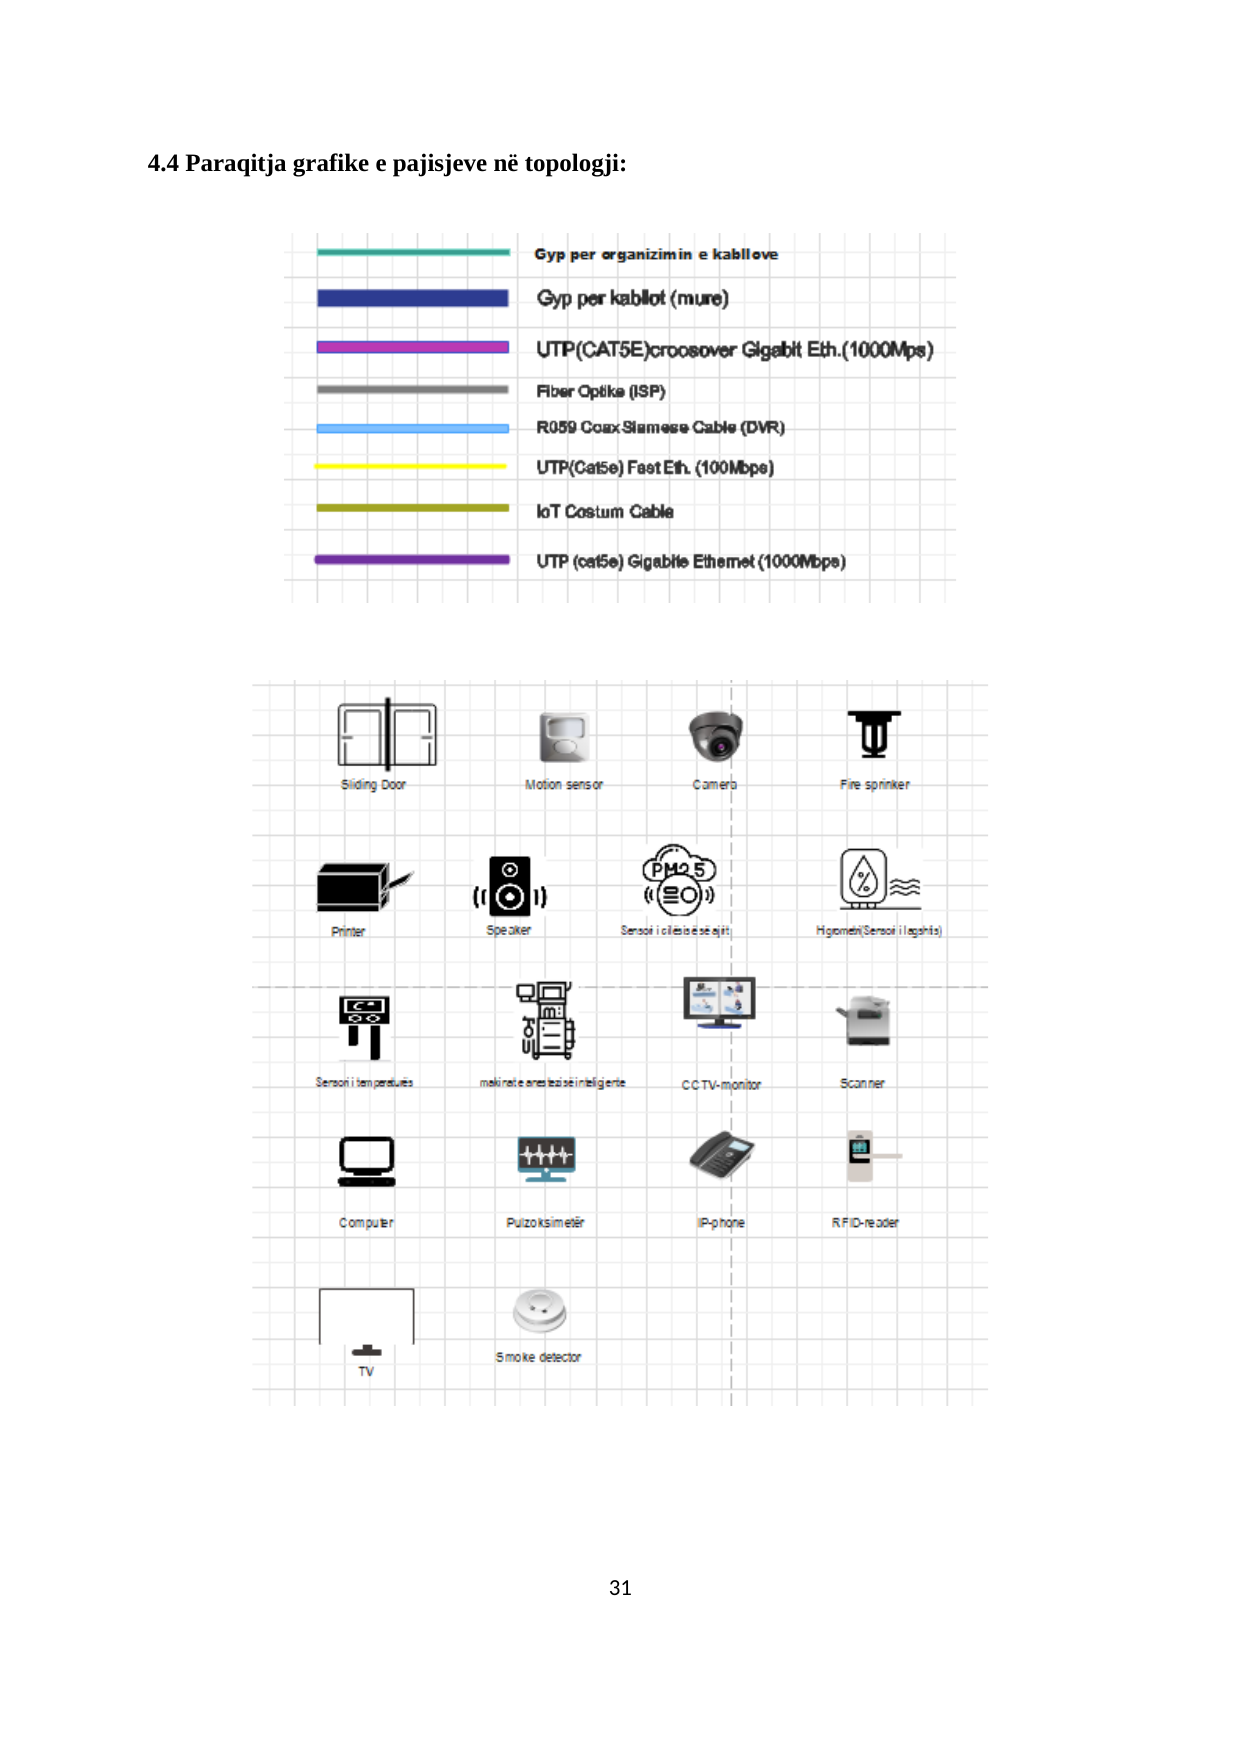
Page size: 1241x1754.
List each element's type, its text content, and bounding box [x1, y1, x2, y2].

subtitle 4.4 Paraqitja grafike e pajisjeve në topologji: [148, 148, 1092, 176]
picture [252, 680, 989, 1406]
picture [284, 233, 957, 603]
